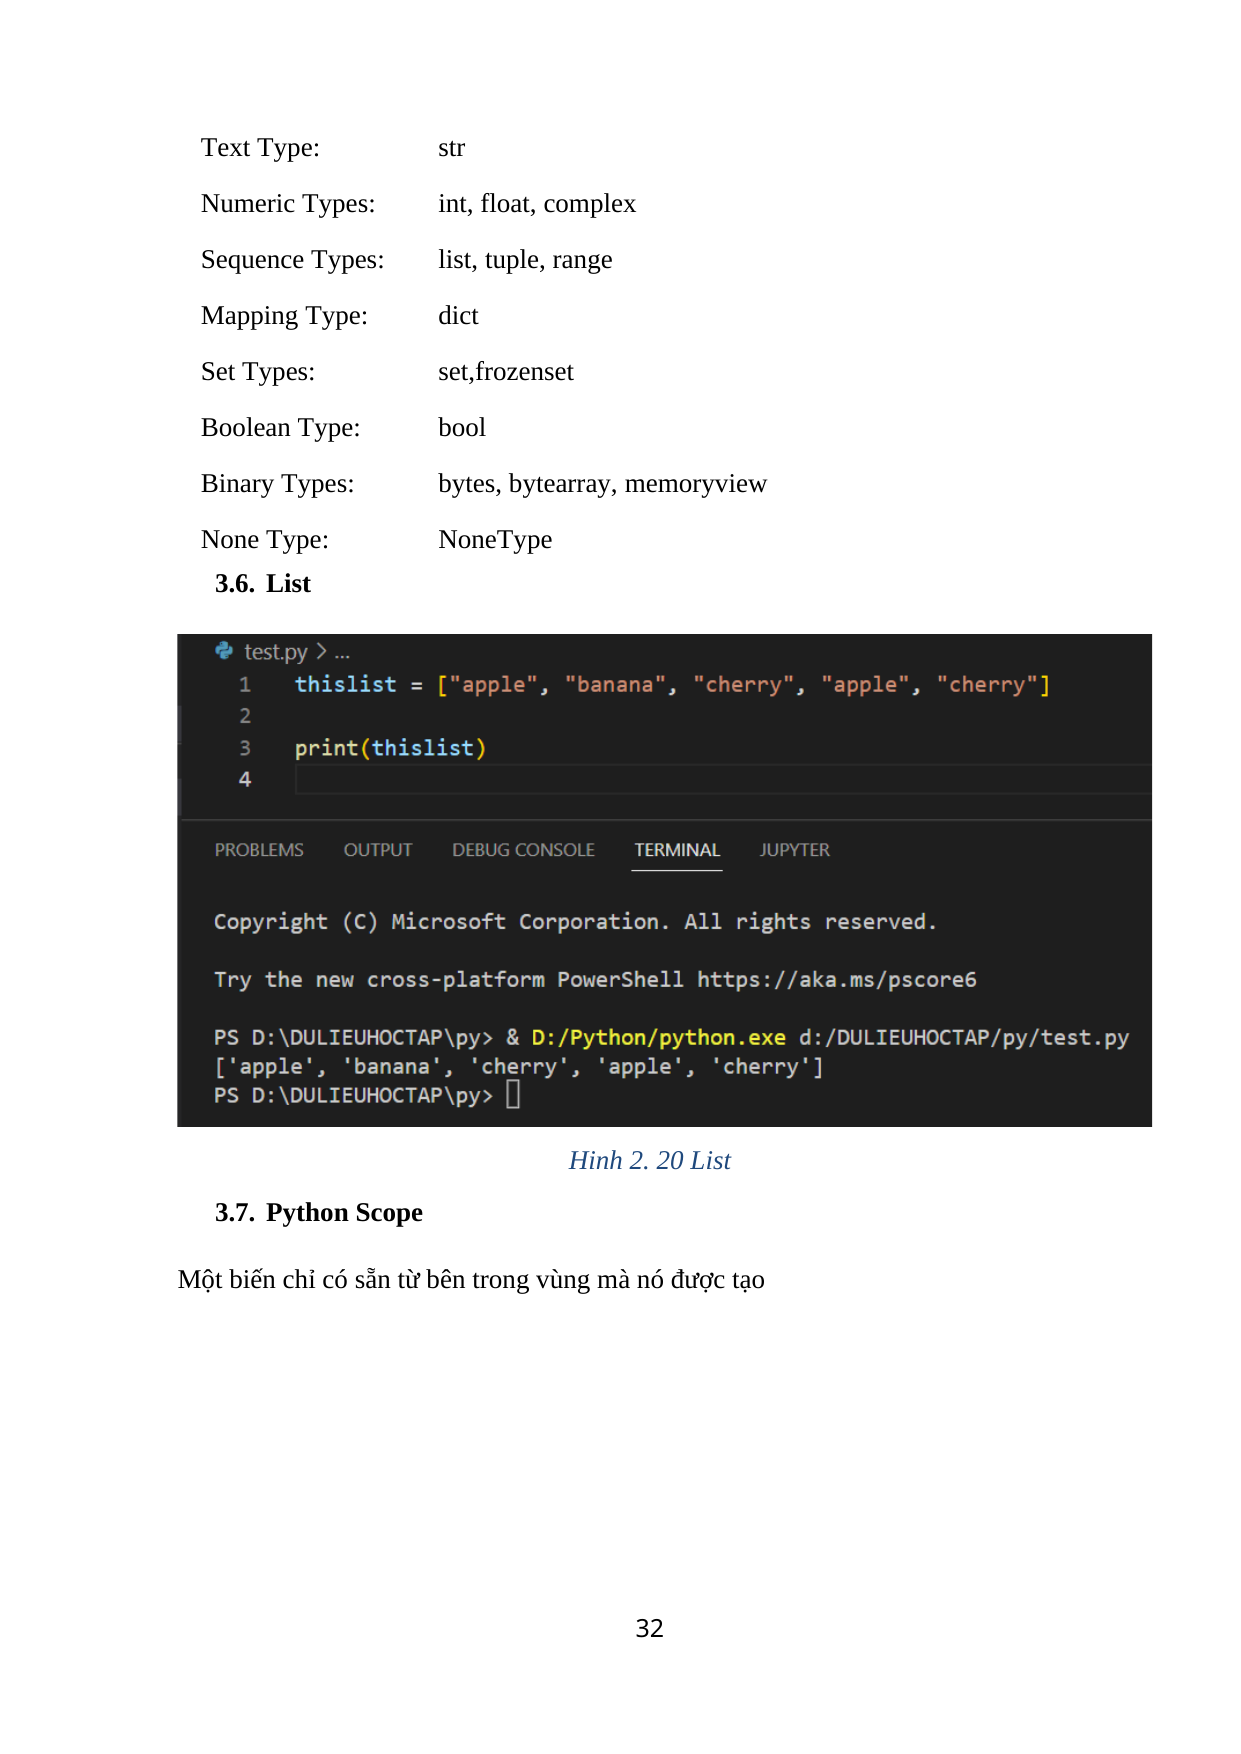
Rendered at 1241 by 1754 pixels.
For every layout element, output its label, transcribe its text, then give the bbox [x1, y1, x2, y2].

table_cell bytes, bytearray, memoryview [426, 455, 1240, 511]
text Hinh 2. 20 List [177, 1144, 1122, 1175]
table_cell bool [426, 399, 1240, 455]
table_cell Set Types: [176, 343, 426, 399]
list List [215, 567, 1122, 598]
table_cell list, tuple, range [426, 230, 1240, 287]
table_cell Sequence Types: [176, 230, 426, 287]
table_header str [426, 118, 1240, 174]
picture [177, 634, 1153, 1127]
text Một biến chỉ có sẵn từ bên trong vùng mà nó được tạo [177, 1263, 1122, 1294]
table_header Text Type: [176, 118, 426, 174]
table_cell Binary Types: [176, 455, 426, 511]
table_cell Boolean Type: [176, 399, 426, 455]
table_cell Numeric Types: [176, 174, 426, 230]
table_cell set,frozenset [426, 343, 1240, 399]
table_cell dict [426, 287, 1240, 343]
table_cell int, float, complex [426, 174, 1240, 230]
table_cell NoneType [426, 511, 1240, 567]
table_cell Mapping Type: [176, 287, 426, 343]
table_cell None Type: [176, 511, 426, 567]
list Python Scope [215, 1196, 1122, 1227]
